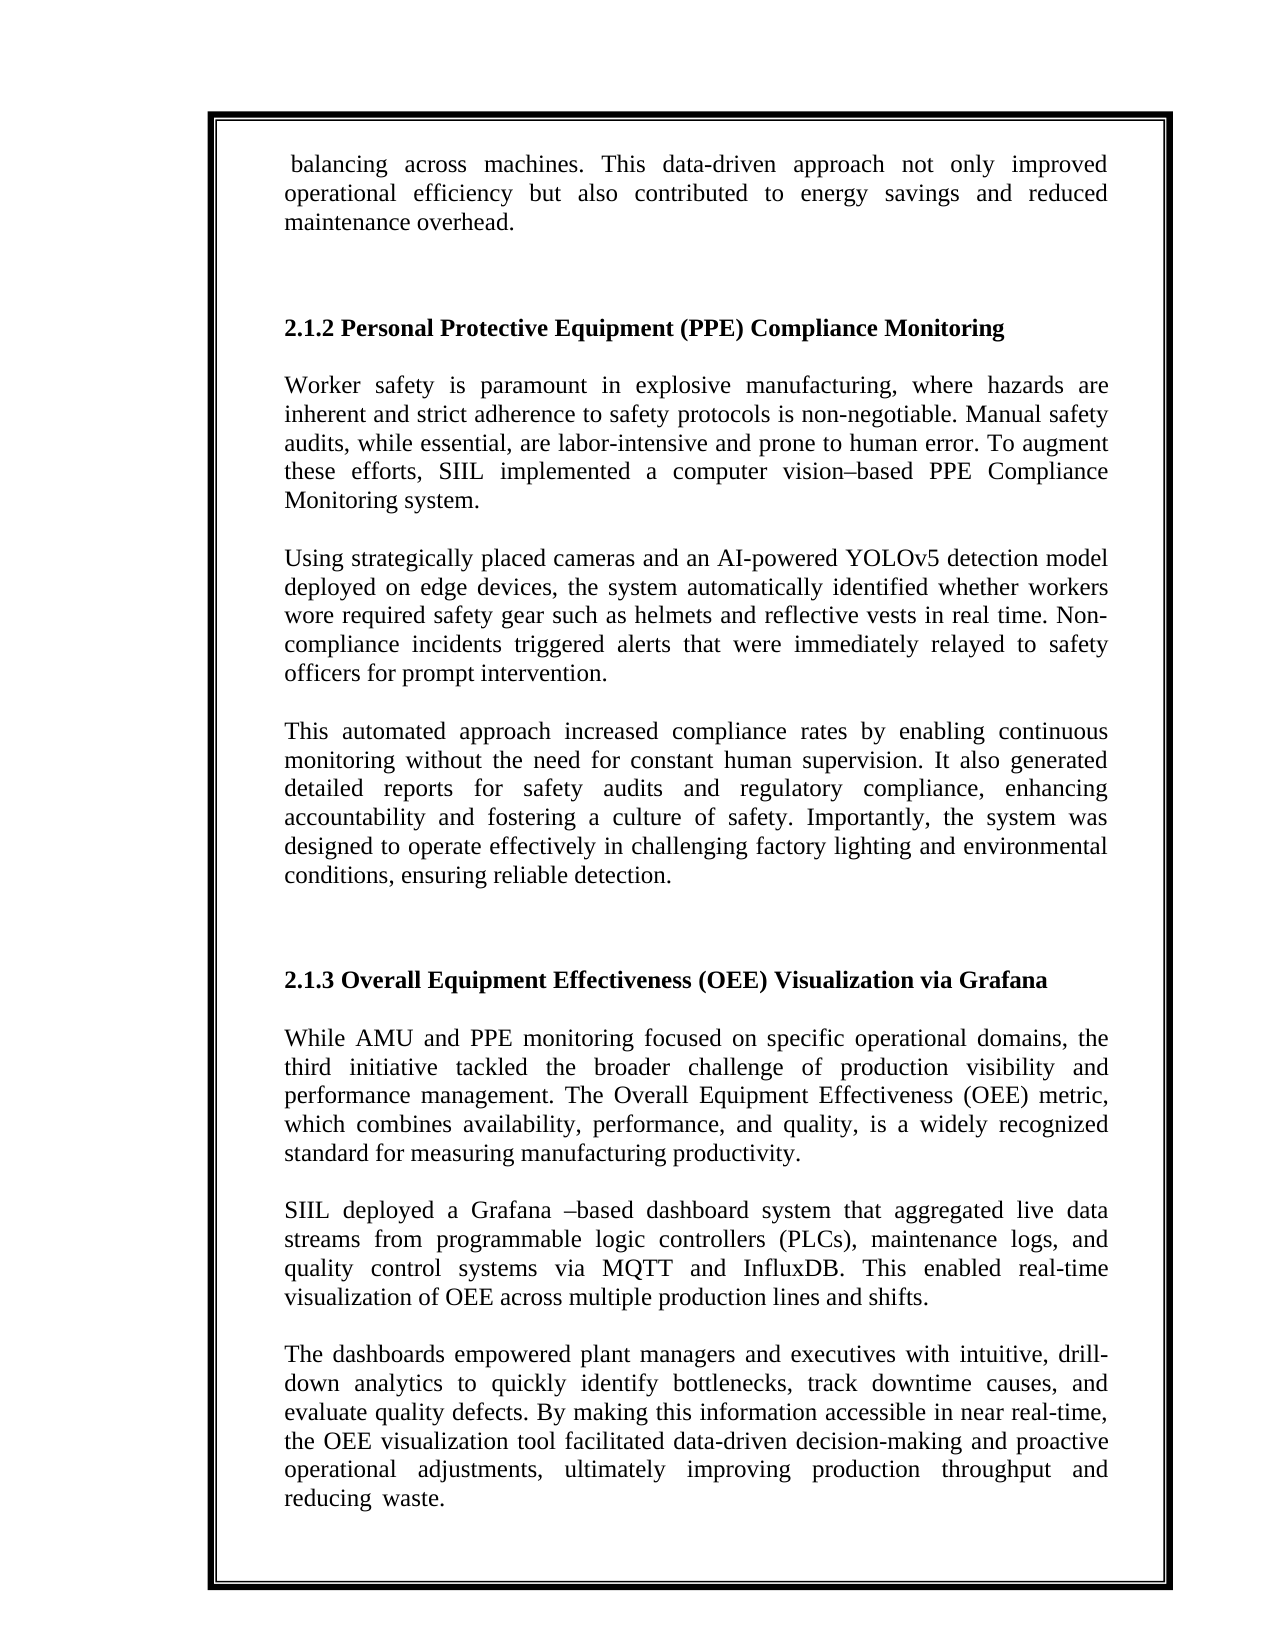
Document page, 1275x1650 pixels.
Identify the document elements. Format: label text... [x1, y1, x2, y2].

text balancing across machines. This data-driven approach not only improved operational efficiency but also contributed to energy savings and reduced maintenance overhead. [284, 149, 1108, 235]
subtitle Personal Protective Equipment (PPE) Compliance Monitoring [284, 313, 1162, 341]
text Using strategically placed cameras and an AI-powered YOLOv5 detection model deployed on edge devices, the system automatically identified whether workers wore required safety gear such as helmets and reflective vests in real time. Non- compliance incidents triggered alerts that were immediately relayed to safety officers for prompt intervention. [284, 543, 1109, 687]
text The dashboards empowered plant managers and executives with intuitive, drill- down analytics to quickly identify bottlenecks, track downtime causes, and evaluate quality defects. By making this information accessible in near real-time, the OEE visualization tool facilitated data-driven decision-making and proactive operational adjustments, ultimately improving production throughput and reducing waste. [284, 1339, 1109, 1512]
text While AMU and PPE monitoring focused on specific operational domains, the third initiative tackled the broader challenge of production visibility and performance management. The Overall Equipment Effectiveness (OEE) metric, which combines availability, performance, and quality, is a widely recognized standard for measuring manufacturing productivity. [284, 1023, 1109, 1167]
text SIIL deployed a Grafana –based dashboard system that aggregated live data streams from programmable logic controllers (PLCs), maintenance logs, and quality control systems via MQTT and InfluxDB. This enabled real-time visualization of OEE across multiple production lines and shifts. [284, 1196, 1109, 1311]
text Worker safety is paramount in explosive manufacturing, where hazards are inherent and strict adherence to safety protocols is non-negotiable. Manual safety audits, while essential, are labor-intensive and prone to human error. To augment these efforts, SIIL implemented a computer vision–based PPE Compliance Monitoring system. [284, 370, 1109, 514]
subtitle Overall Equipment Effectiveness (OEE) Visualization via Grafana [284, 966, 1162, 994]
text This automated approach increased compliance rates by enabling continuous monitoring without the need for constant human supervision. It also generated detailed reports for safety audits and regulatory compliance, enhancing accountability and fostering a culture of safety. Importantly, the system was designed to operate effectively in challenging factory lighting and environmental conditions, ensuring reliable detection. [284, 716, 1108, 888]
